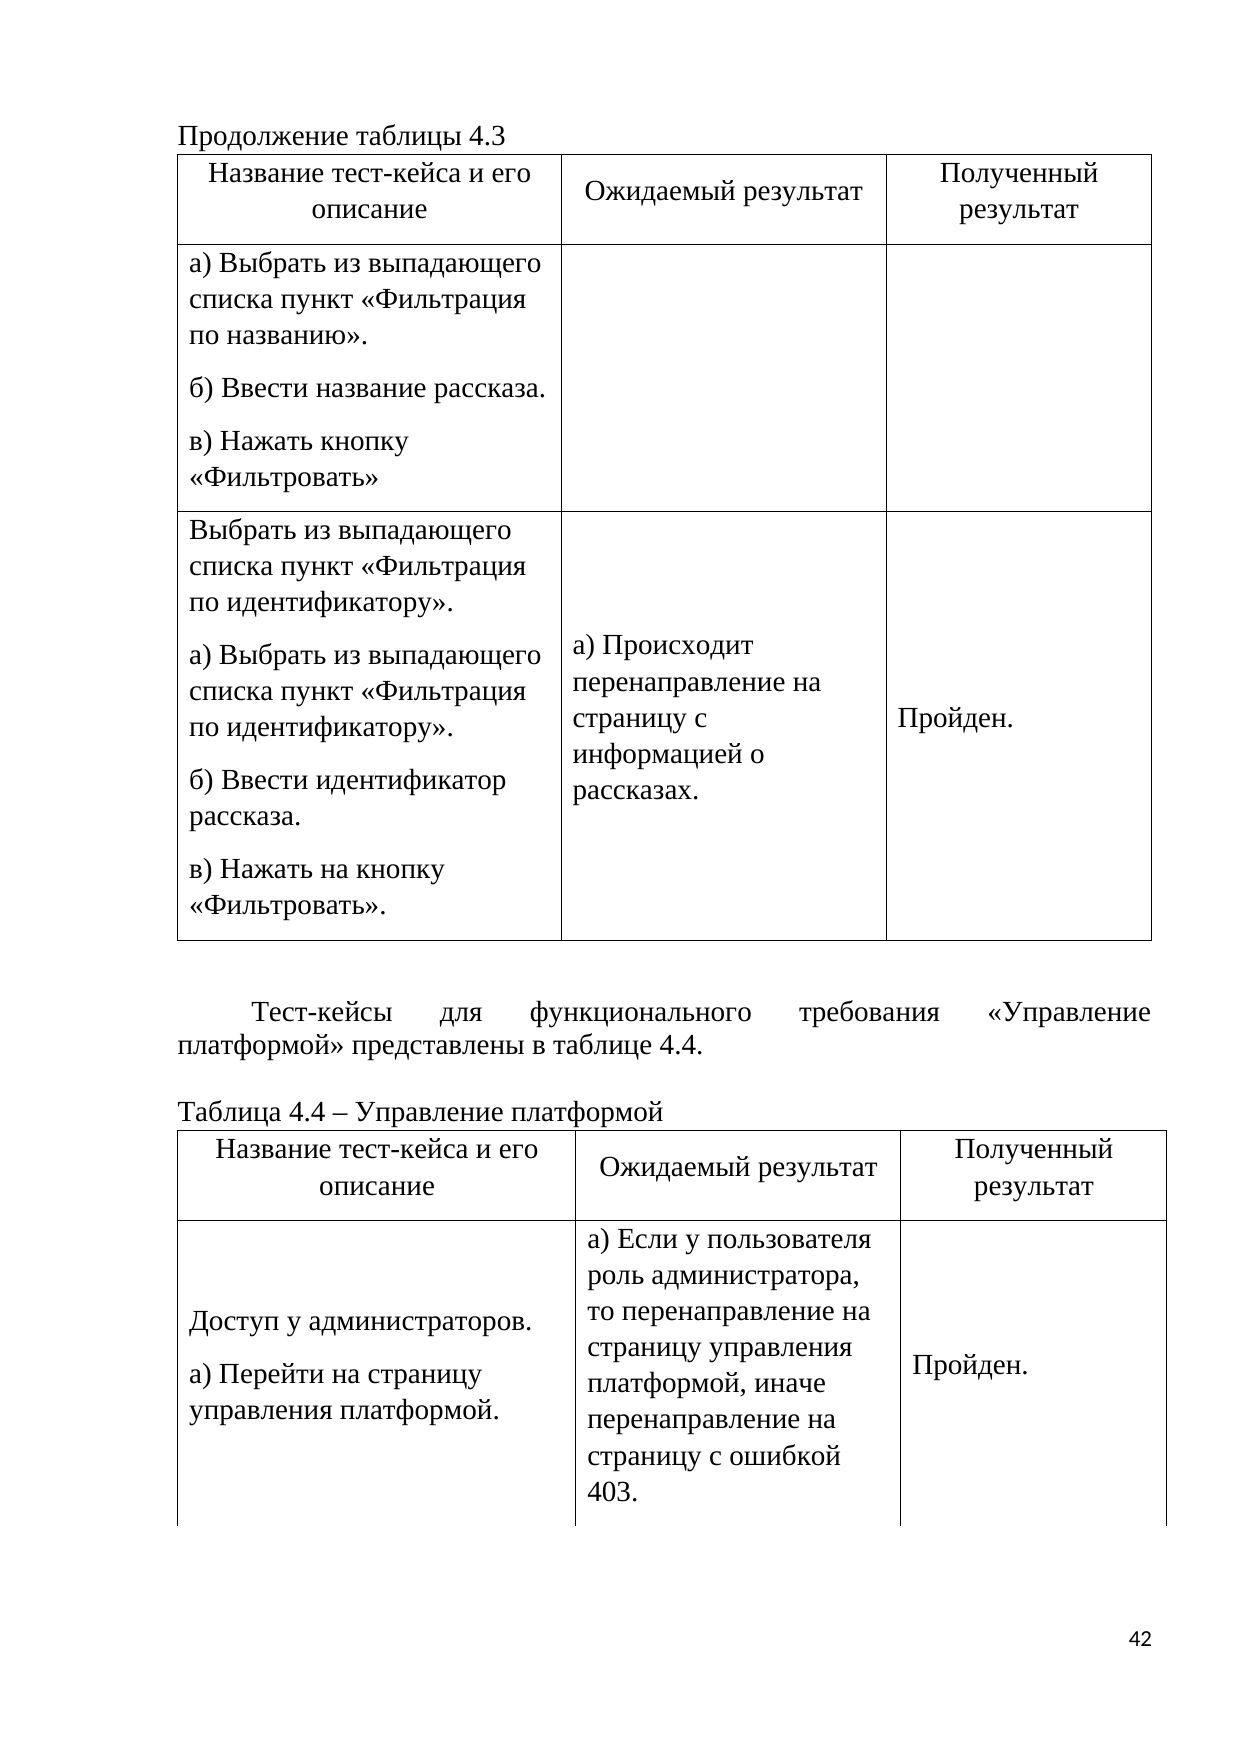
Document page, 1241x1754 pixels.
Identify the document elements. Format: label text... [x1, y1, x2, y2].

table_cell a) Выбрать из выпадающего списка пункт «Фильтрация по названию». б) Ввести название рассказа. в) Нажать кнопку «Фильтровать» [178, 245, 561, 511]
table_cell Пройден. [887, 512, 1151, 940]
table_header Ожидаемый результат [576, 1131, 900, 1220]
table_header Ожидаемый результат [562, 155, 886, 244]
table_header Полученный результат [887, 155, 1151, 244]
table_cell Доступ у администраторов. a) Перейти на страницу управления платформой. [178, 1221, 575, 1526]
table_cell Выбрать из выпадающего списка пункт «Фильтрация по идентификатору». a) Выбрать из выпадающего списка пункт «Фильтрация по идентификатору». б) Ввести идентификатор рассказа. в) Нажать на кнопку «Фильтровать». [178, 512, 561, 940]
table_header Название тест-кейса и его описание [178, 155, 561, 244]
text Продолжение таблицы 4.3 [177, 118, 1152, 152]
table_cell а) Происходит перенаправление на страницу с информацией о рассказах. [562, 512, 886, 940]
table_cell Пройден. [901, 1221, 1166, 1526]
table_header Название тест-кейса и его описание [178, 1131, 575, 1220]
table_cell [562, 245, 886, 511]
table_header Полученный результат [901, 1131, 1166, 1220]
table_cell а) Если у пользователя роль администратора, то перенаправление на страницу управления платформой, иначе перенаправление на страницу с ошибкой 403. [576, 1221, 900, 1526]
table_cell [887, 245, 1151, 511]
text Тест-кейсы для функционального требования «Управление платформой» представлены в таблице 4.4. [177, 994, 1152, 1061]
text Таблица 4.4 – Управление платформой [177, 1094, 1152, 1128]
